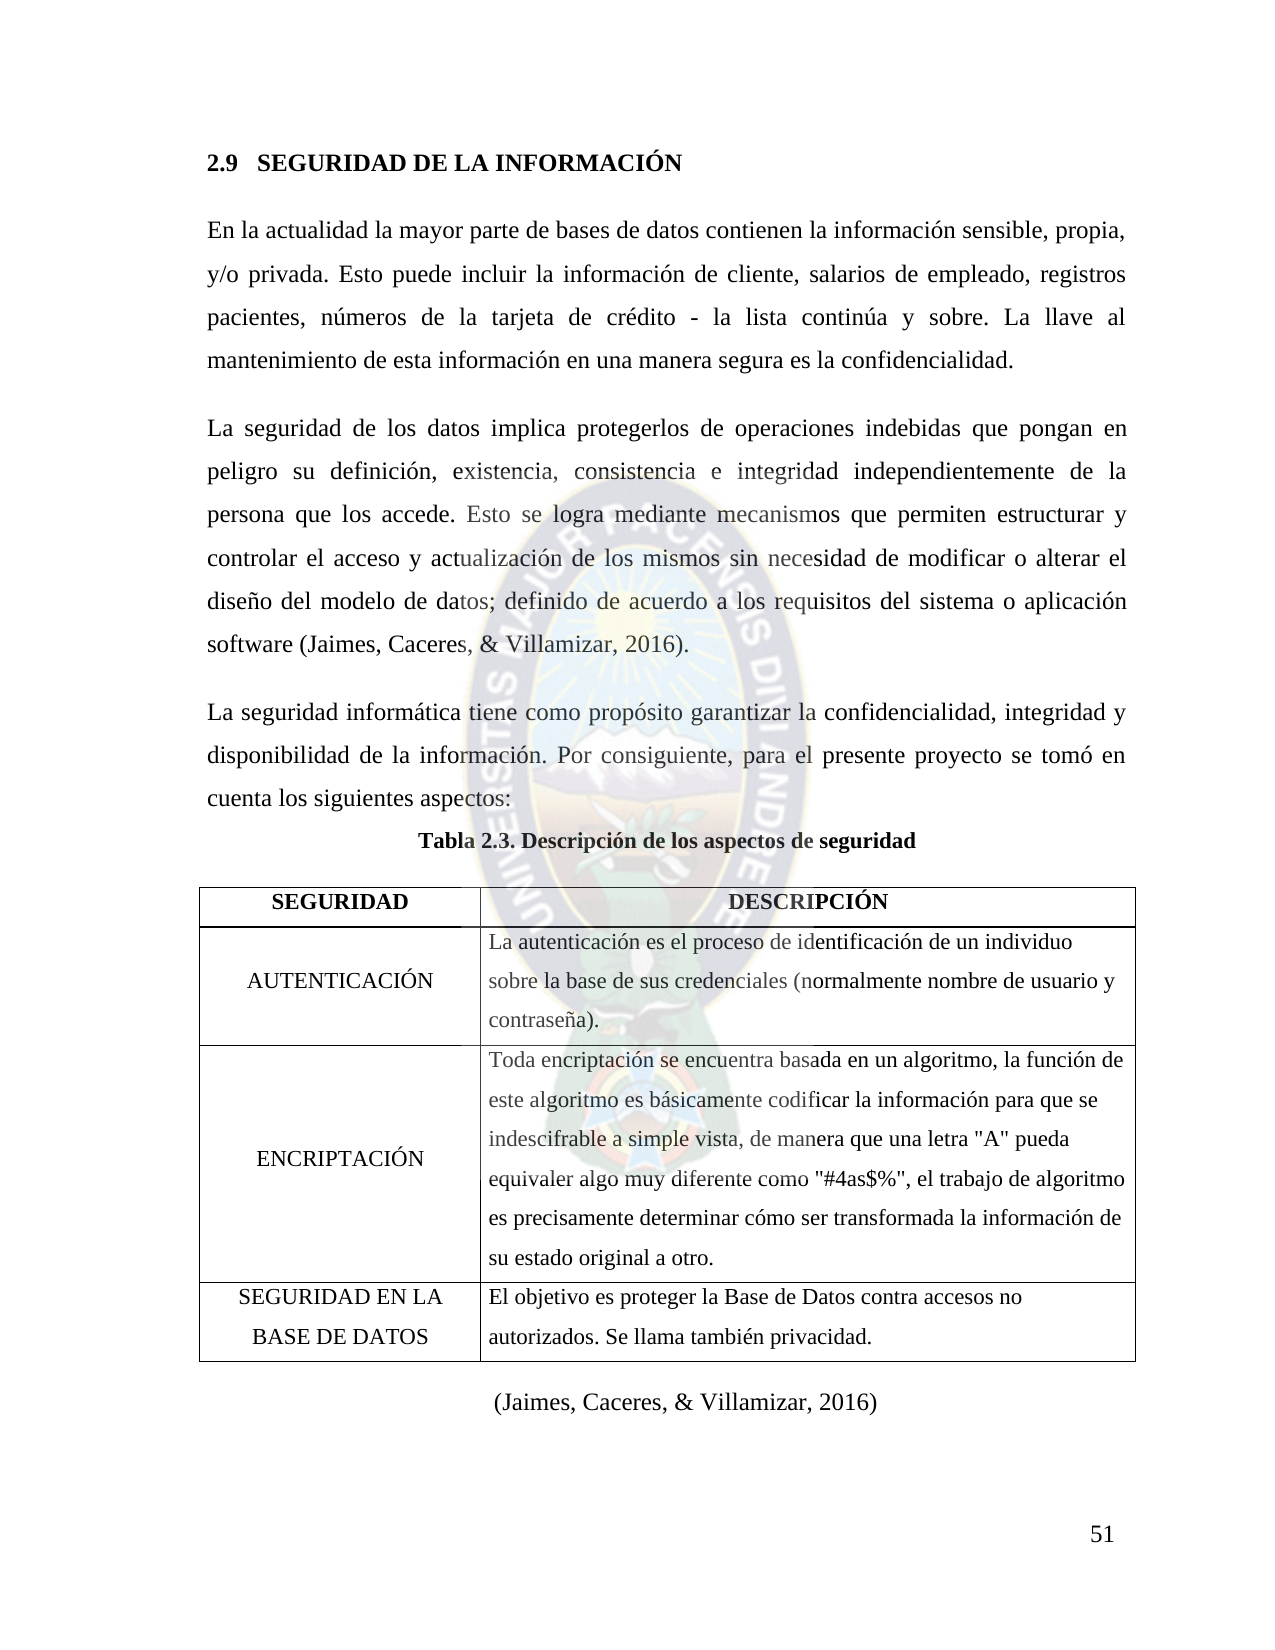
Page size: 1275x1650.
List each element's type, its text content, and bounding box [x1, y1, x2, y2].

table_cell Toda encriptación se encuentra basada en un algoritmo, la función de este algoritmo es básicamente codificar la información para que se indescifrable a simple vista, de manera que una letra "A" pueda equivaler algo muy diferente como "#4as$%", el trabajo de algoritmo es precisamente determinar cómo ser transformada la información de su estado original a otro. [481, 1046, 1135, 1282]
text Tabla 2.3. Descripción de los aspectos de seguridad [814, 827, 1252, 853]
text En la actualidad la mayor parte de bases de datos contienen la información sensible, propia, y/o privada. Esto puede incluir la información de cliente, salarios de empleado, registros pacientes, números de la tarjeta de crédito - la lista continúa y sobre. La llave al mantenimiento de esta información en una manera segura es la confidencialidad. [207, 216, 1127, 374]
table_cell AUTENTICACIÓN [200, 928, 461, 1045]
picture [461, 471, 814, 1180]
table_header SEGURIDAD [200, 888, 461, 926]
table_cell El objetivo es proteger la Base de Datos contra accesos no autorizados. Se llama también privacidad. [481, 1283, 1135, 1361]
subtitle SEGURIDAD DE LA INFORMACIÓN [207, 148, 1252, 176]
table_cell La autenticación es el proceso de identificación de un individuo sobre la base de sus credenciales (normalmente nombre de usuario y contraseña). [814, 928, 1135, 1045]
text (Jaimes, Caceres, & Villamizar, 2016) [296, 1387, 1076, 1416]
text La seguridad de los datos implica protegerlos de operaciones indebidas que pongan en peligro su definición, existencia, consistencia e integridad independientemente de la persona que los accede. Esto se logra mediante mecanismos que permiten estructurar y controlar el acceso y actualización de los mismos sin necesidad de modificar o alterar el diseño del modelo de datos; definido de acuerdo a los requisitos del sistema o aplicación software (Jaimes, Caceres, & Villamizar, 2016). [207, 413, 1128, 658]
table_header DESCRIPCIÓN [814, 888, 1135, 926]
table_cell SEGURIDAD EN LA BASE DE DATOS [200, 1283, 480, 1361]
text La seguridad informática tiene como propósito garantizar la confidencialidad, integridad y disponibilidad de la información. Por consiguiente, para el presente proyecto se tomó en cuenta los siguientes aspectos: [814, 697, 1127, 812]
text La seguridad informática tiene como propósito garantizar la confidencialidad, integridad y disponibilidad de la información. Por consiguiente, para el presente proyecto se tomó en cuenta los siguientes aspectos: [207, 697, 461, 812]
table_cell ENCRIPTACIÓN [200, 1046, 480, 1282]
